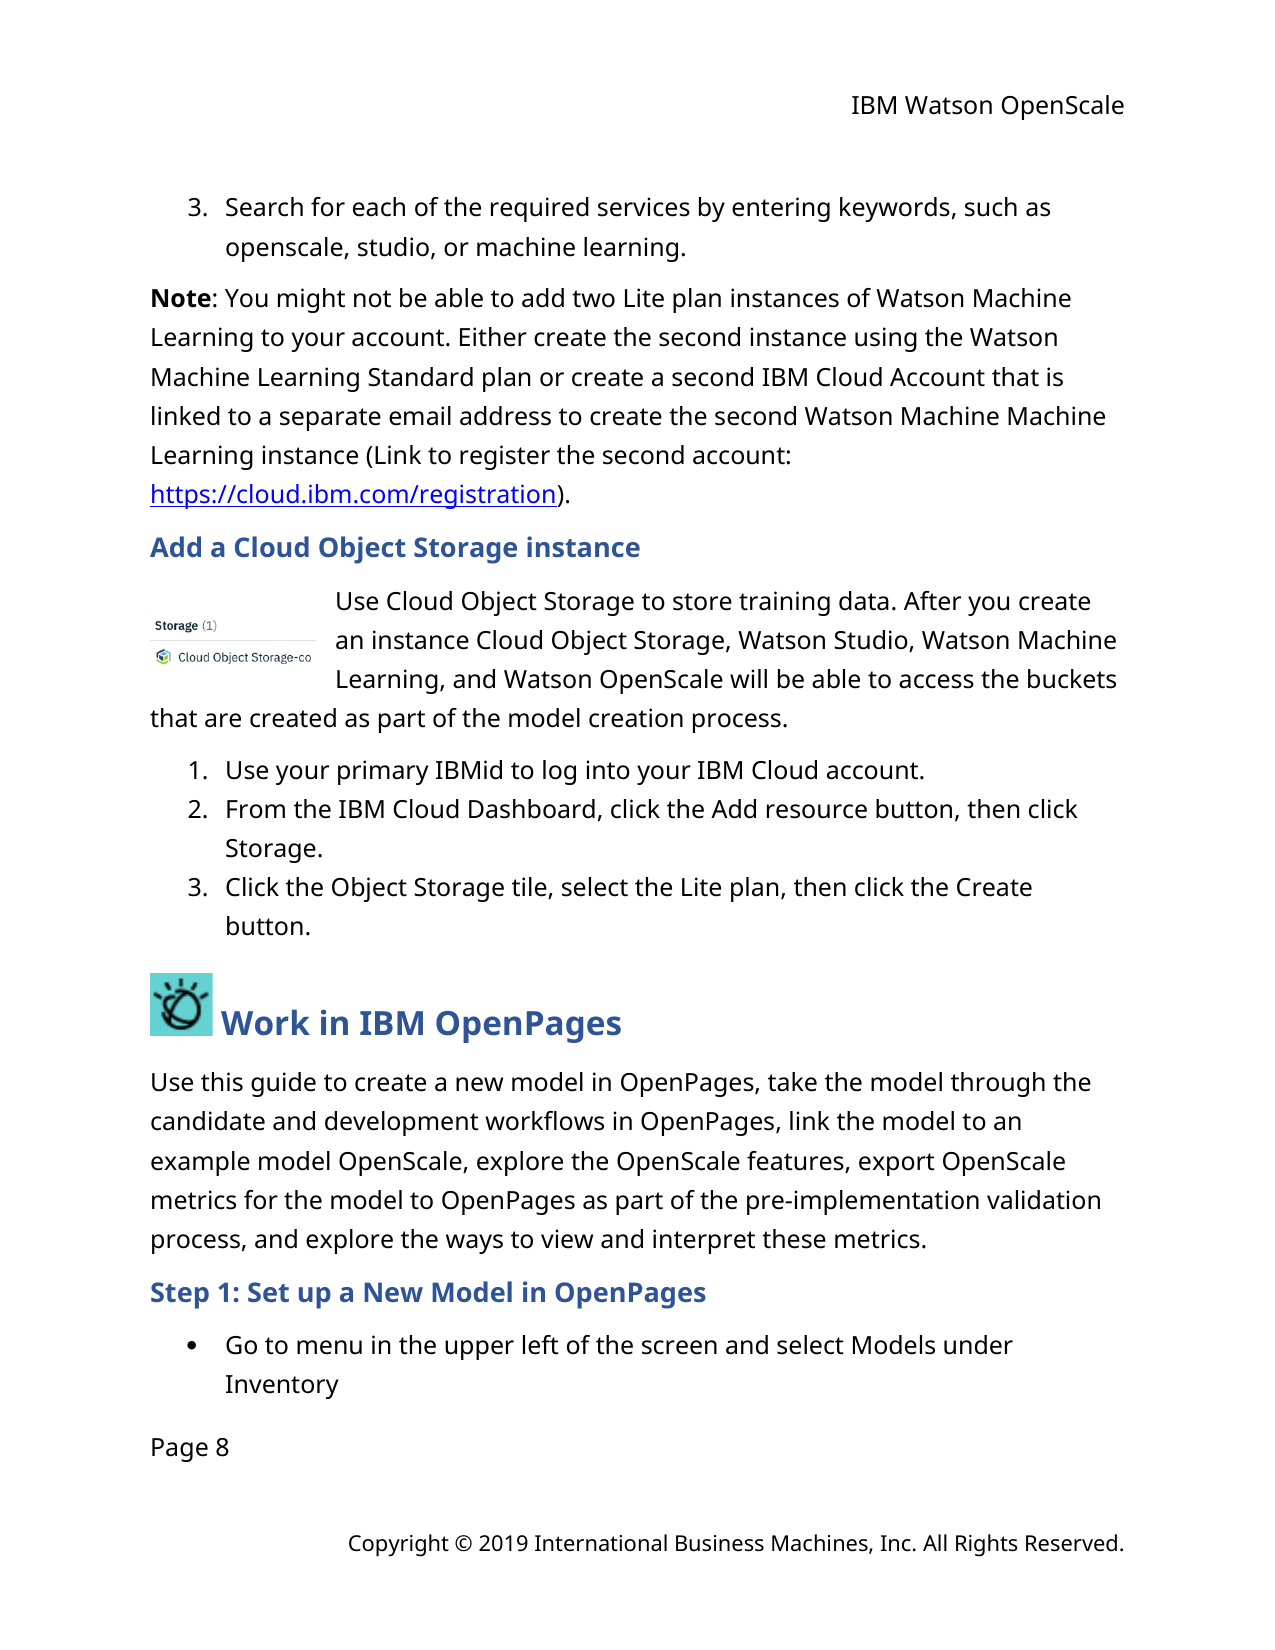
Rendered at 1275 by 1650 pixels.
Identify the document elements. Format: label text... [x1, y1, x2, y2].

text Use Cloud Object Storage to store training data. After you create an instance Cloud Object Storage, Watson Studio, Watson Machine Learning, and Watson OpenScale will be able to access the buckets that are created as part of the model creation process. [150, 583, 1125, 735]
list Click the Object Storage tile, select the Lite plan, then click the Create button. [187, 870, 1125, 943]
text Use this guide to create a new model in OpenPages, take the model through the candidate and development workflows in OpenPages, link the model to an example model OpenScale, explore the OpenScale features, export OpenScale metrics for the model to OpenPages as part of the pre-implementation validation process, and explore the ways to view and interpret these metrics. [150, 1065, 1125, 1256]
list Search for each of the required services by entering keywords, such as openscale, studio, or machine learning. [187, 190, 1125, 263]
text Note: You might not be able to add two Lite plan instances of Watson Machine Learning to your account. Either create the second instance using the Watson Machine Learning Standard plan or create a second IBM Cloud Account that is linked to a separate email address to create the second Watson Machine Machine Learning instance (Link to register the second account: https://cloud.ibm.com/registration). [150, 281, 1125, 511]
subtitle Step 1: Set up a New Model in OpenPages [150, 1273, 1125, 1310]
list Go to menu in the upper left of the screen and select Models under Inventory [187, 1328, 1125, 1401]
picture [150, 973, 213, 1036]
list From the IBM Cloud Dashboard, click the Add resource button, then click Storage. [187, 792, 1125, 865]
picture [150, 615, 317, 670]
subtitle Work in IBM OpenPages [150, 973, 1125, 1046]
list Use your primary IBMid to log into your IBM Cloud account. [187, 752, 1125, 786]
subtitle Add a Cloud Object Storage instance [150, 528, 1125, 565]
